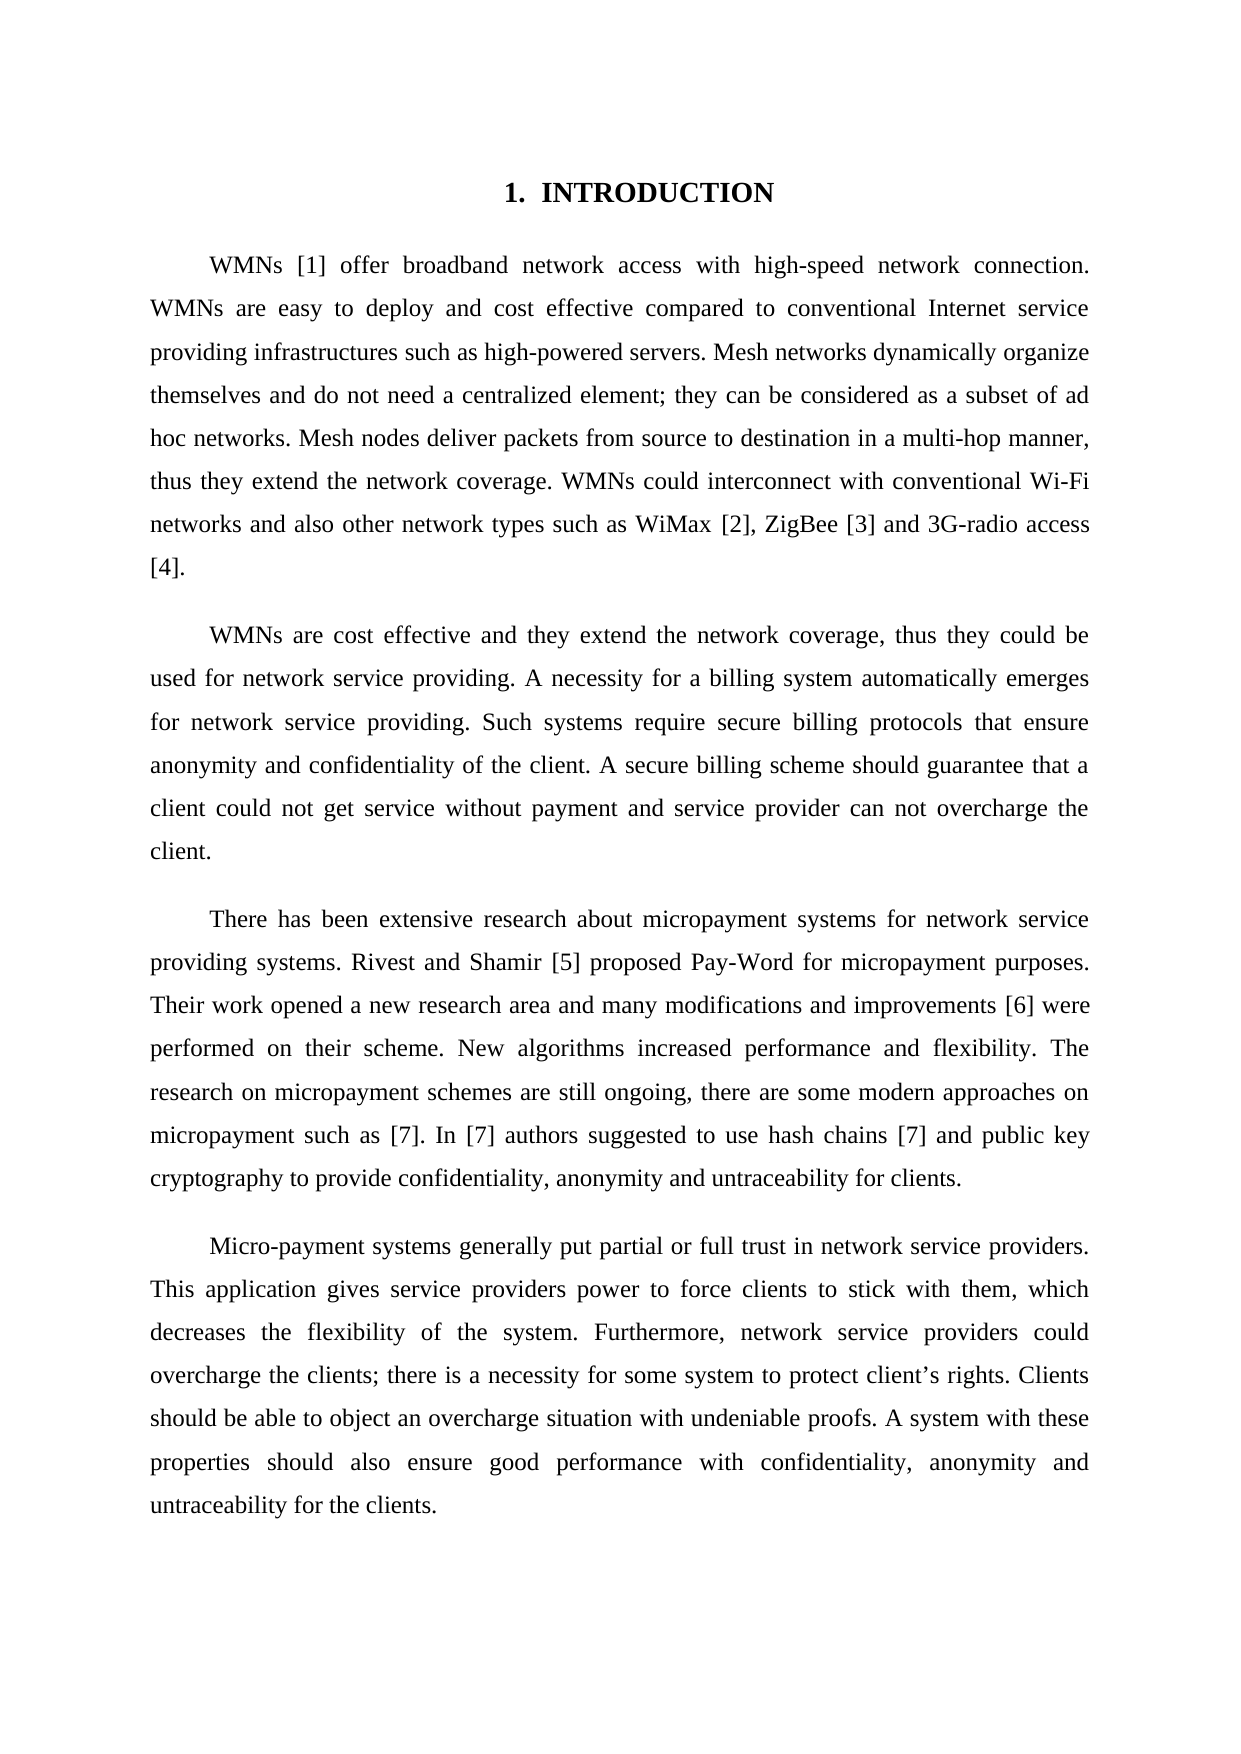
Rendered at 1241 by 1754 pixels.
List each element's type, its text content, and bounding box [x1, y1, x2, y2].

subtitle INTRODUCTION [187, 175, 1090, 208]
text There has been extensive research about micropayment systems for network service providing systems. Rivest and Shamir [5] proposed Pay-Word for micropayment purposes. Their work opened a new research area and many modifications and improvements [6] were performed on their scheme. New algorithms increased performance and flexibility. The research on micropayment schemes are still ongoing, there are some modern approaches on micropayment such as [7]. In [7] authors suggested to use hash chains [7] and public key cryptography to provide confidentiality, anonymity and untraceability for clients. [150, 904, 1090, 1192]
text Micro-payment systems generally put partial or full trust in network service providers. This application gives service providers power to force clients to stick with them, which decreases the flexibility of the system. Furthermore, network service providers could overcharge the clients; there is a necessity for some system to protect client’s rights. Clients should be able to object an overcharge situation with undeniable proofs. A system with these properties should also ensure good performance with confidentiality, anonymity and untraceability for the clients. [150, 1231, 1090, 1518]
text WMNs are cost effective and they extend the network coverage, thus they could be used for network service providing. A necessity for a billing system automatically emerges for network service providing. Such systems require secure billing protocols that ensure anonymity and confidentiality of the client. A secure billing scheme should guarantee that a client could not get service without payment and service provider can not overcharge the client. [150, 620, 1090, 865]
text WMNs [1] offer broadband network access with high-speed network connection. WMNs are easy to deploy and cost effective compared to conventional Internet service providing infrastructures such as high-powered servers. Mesh networks dynamically organize themselves and do not need a centralized element; they can be considered as a subset of ad hoc networks. Mesh nodes deliver packets from source to destination in a multi-hop manner, thus they extend the network coverage. WMNs could interconnect with conventional Wi-Fi networks and also other network types such as WiMax [2], ZigBee [3] and 3G-radio access [4]. [150, 250, 1090, 581]
